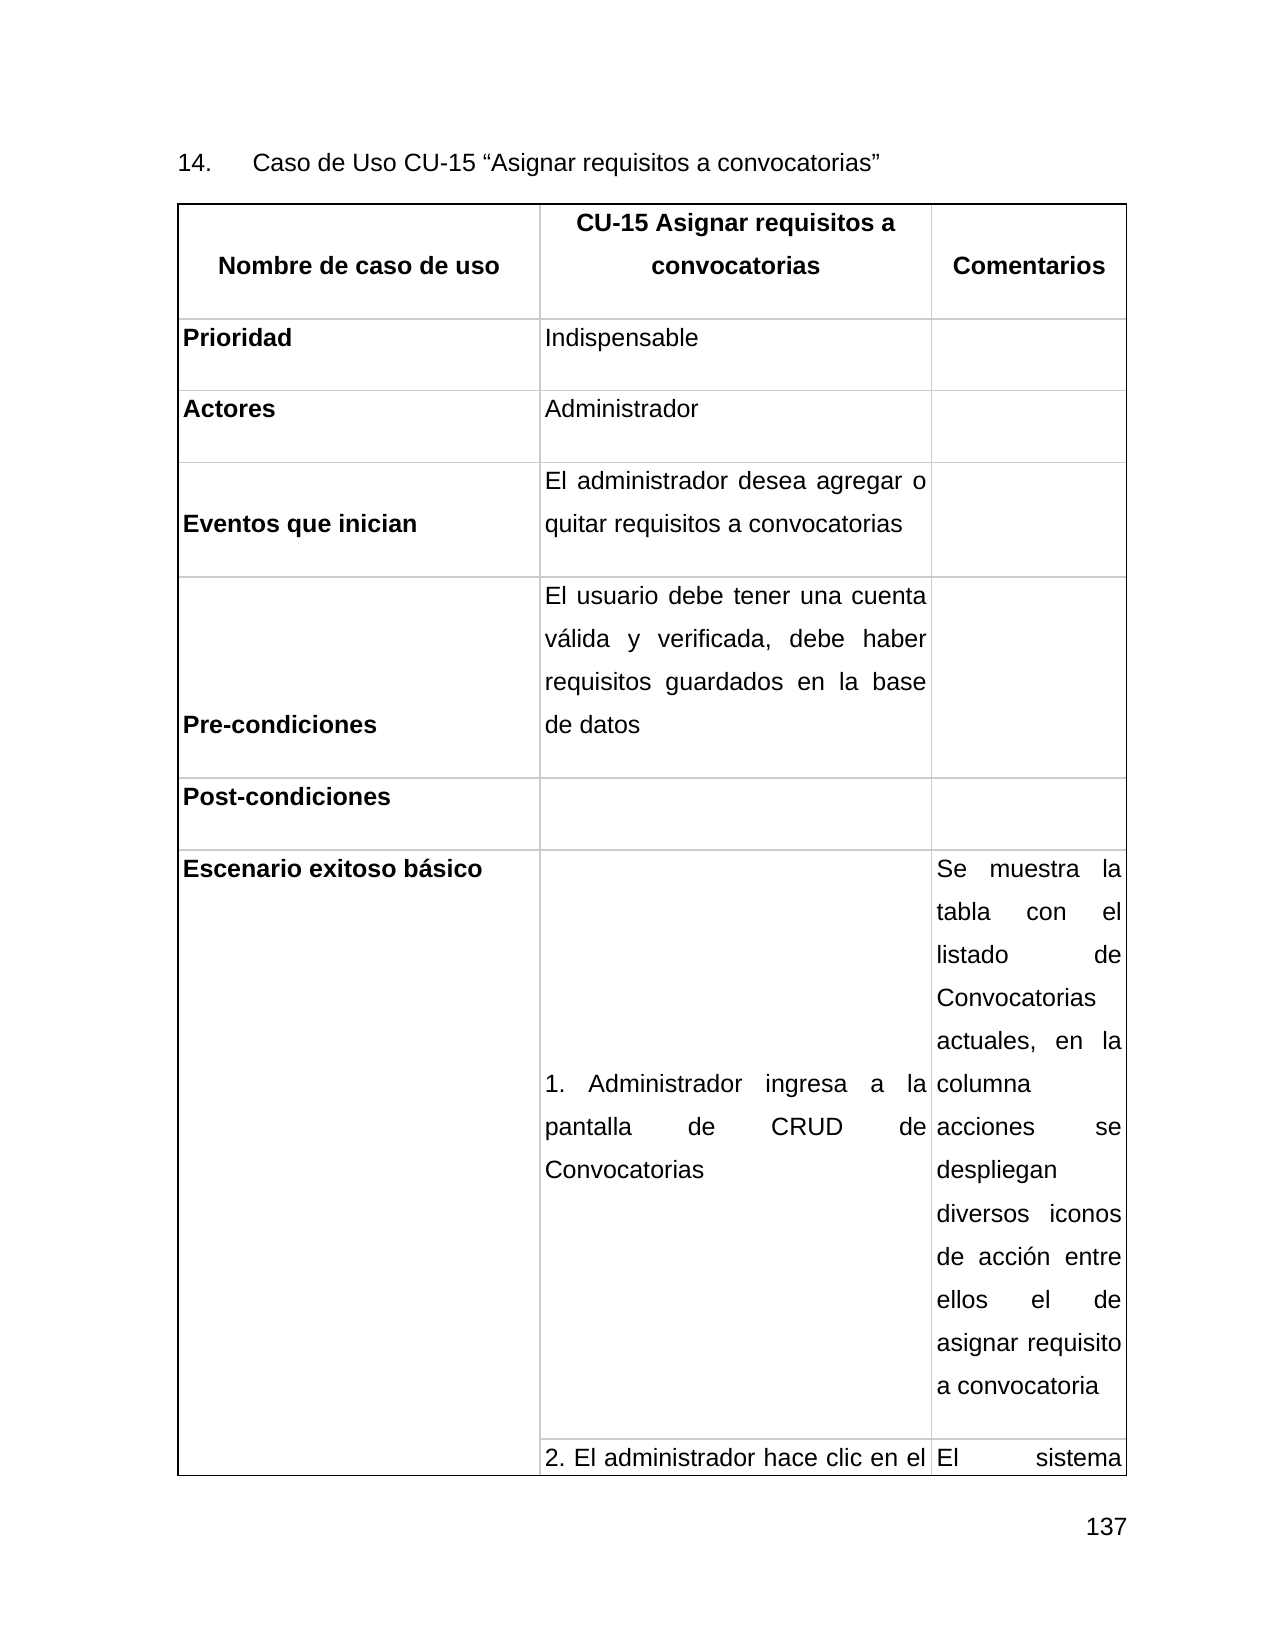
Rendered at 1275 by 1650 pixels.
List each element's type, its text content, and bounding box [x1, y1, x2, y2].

table_cell Prioridad [179, 320, 539, 390]
subtitle Caso de Uso CU-15 “Asignar requisitos a convocatorias” [177, 148, 1127, 176]
table_cell 1. Administrador ingresa a la pantalla de CRUD de Convocatorias [541, 851, 931, 1438]
table_cell Administrador [541, 391, 931, 461]
table_cell [541, 779, 931, 849]
table_cell [932, 779, 1126, 849]
table_cell [932, 320, 1126, 390]
table_cell El administrador desea agregar o quitar requisitos a convocatorias [541, 463, 931, 576]
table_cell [541, 1440, 931, 1475]
table_cell Actores [179, 391, 539, 461]
table_header CU-15 Asignar requisitos a convocatorias [541, 205, 931, 318]
table_cell [932, 391, 1126, 461]
table_cell Indispensable [541, 320, 931, 390]
table_cell Post-condiciones [179, 779, 539, 849]
table_cell [932, 463, 1126, 576]
table_header Comentarios [932, 205, 1126, 318]
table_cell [932, 1440, 1126, 1475]
table_cell Pre-condiciones [179, 578, 539, 777]
table_header Nombre de caso de uso [179, 205, 539, 318]
table_cell Eventos que inician [179, 463, 539, 576]
table_cell Se muestra la tabla con el listado de Convocatorias actuales, en la columna acciones se despliegan diversos iconos de acción entre ellos el de asignar requisito a convocatoria [932, 851, 1126, 1438]
table_cell Escenario exitoso básico [179, 851, 539, 1475]
table_cell [932, 578, 1126, 777]
table_cell El usuario debe tener una cuenta válida y verificada, debe haber requisitos guardados en la base de datos [541, 578, 931, 777]
